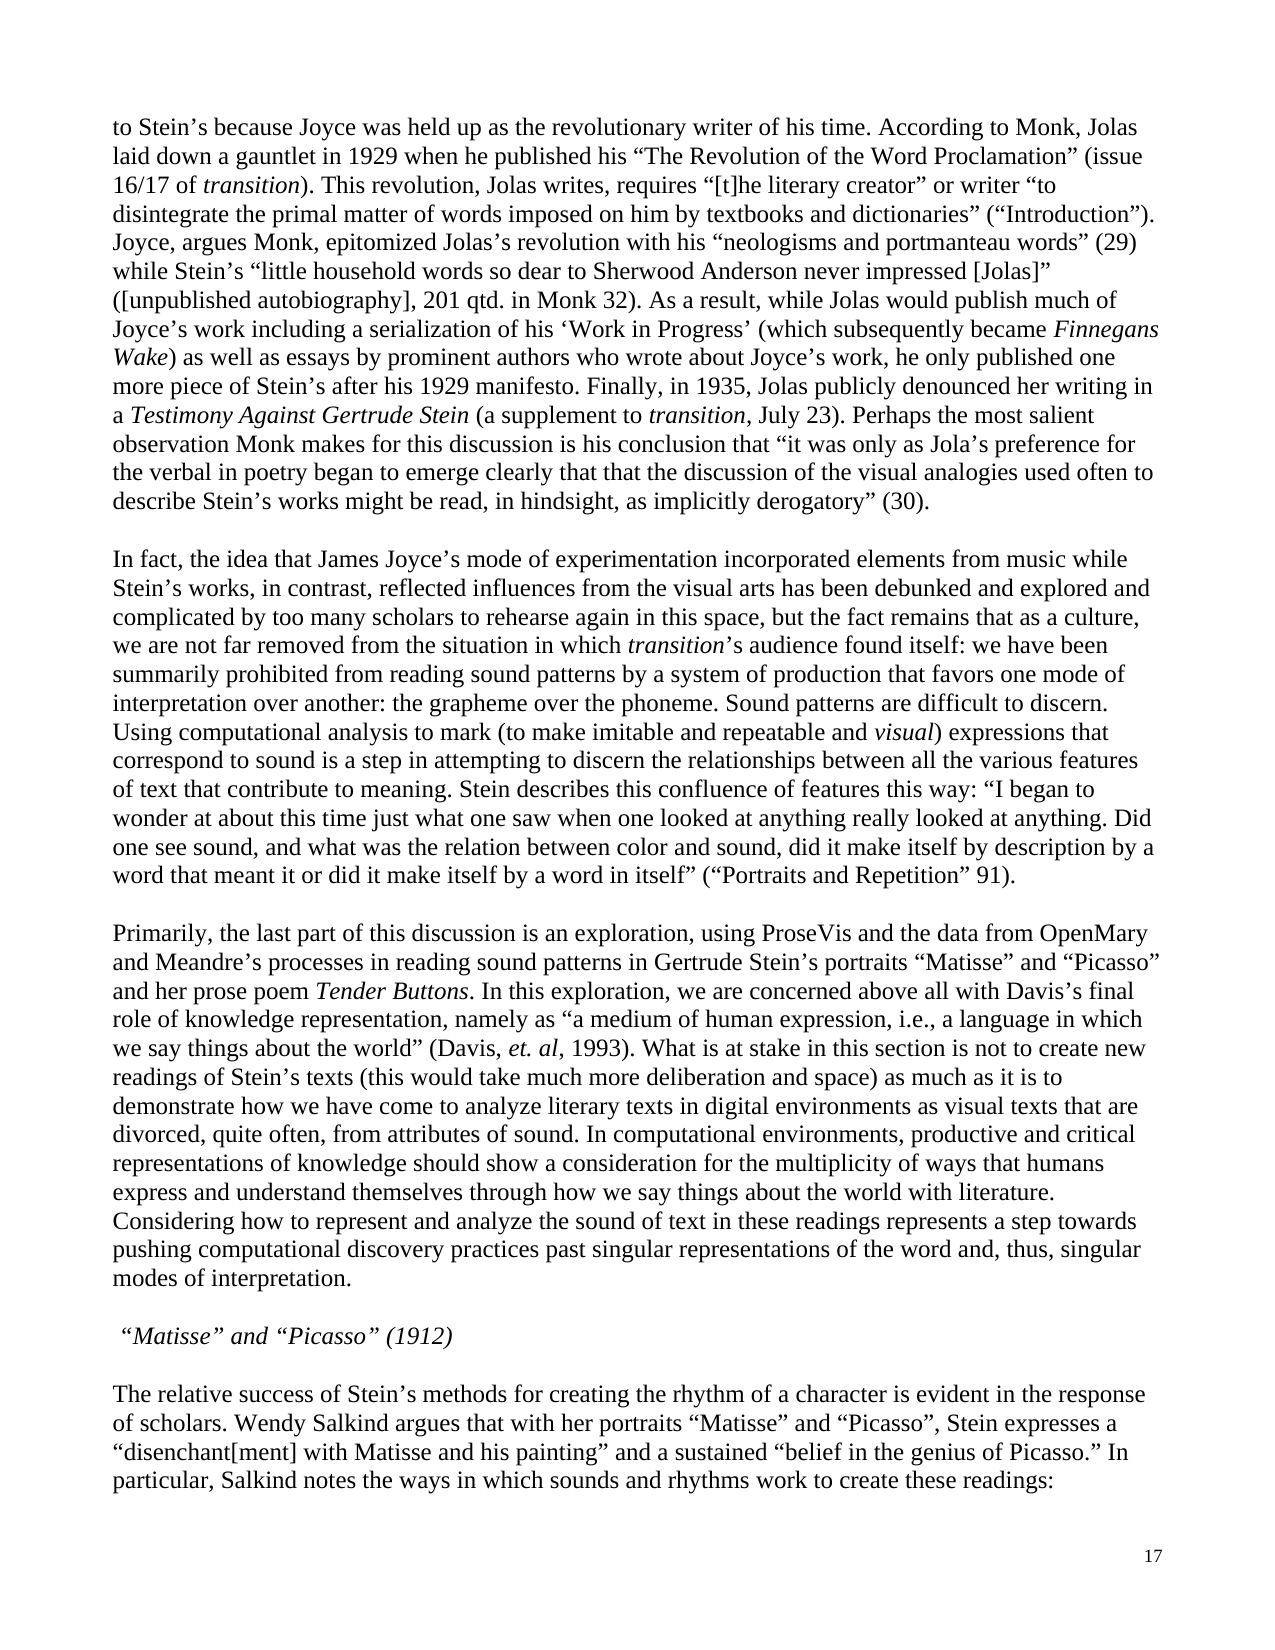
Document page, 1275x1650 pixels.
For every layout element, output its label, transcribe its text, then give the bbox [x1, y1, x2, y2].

text “Matisse” and “Picasso” (1912) [112, 1321, 1162, 1350]
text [112, 112, 1162, 515]
text The relative success of Stein’s methods for creating the rhythm of a character is evident in the response of scholars. Wendy Salkind argues that with her portraits “Matisse” and “Picasso”, Stein expresses a “disenchant[ment] with Matisse and his painting” and a sustained “belief in the genius of Picasso.” In particular, Salkind notes the ways in which sounds and rhythms work to create these readings: [112, 1379, 1162, 1494]
text In fact, the idea that James Joyce’s mode of experimentation incorporated elements from music while Stein’s works, in contrast, reflected influences from the visual arts has been debunked and explored and complicated by too many scholars to rehearse again in this space, but the fact remains that as a culture, we are not far removed from the situation in which transition’s audience found itself: we have been summarily prohibited from reading sound patterns by a system of production that favors one mode of interpretation over another: the grapheme over the phoneme. Sound patterns are difficult to discern. Using computational analysis to mark (to make imitable and repeatable and visual) expressions that correspond to sound is a step in attempting to discern the relationships between all the various features of text that contribute to meaning. Stein describes this confluence of features this way: “I began to wonder at about this time just what one saw when one looked at anything really looked at anything. Did one see sound, and what was the relation between color and sound, did it make itself by description by a word that meant it or did it make itself by a word in itself” (“Portraits and Repetition” 91). [112, 544, 1162, 889]
text Primarily, the last part of this discussion is an exploration, using ProseVis and the data from OpenMary and Meandre’s processes in reading sound patterns in Gertrude Stein’s portraits “Matisse” and “Picasso” and her prose poem Tender Buttons. In this exploration, we are concerned above all with Davis’s final role of knowledge representation, namely as “a medium of human expression, i.e., a language in which we say things about the world” (Davis, et. al, 1993). What is at stake in this section is not to create new readings of Stein’s texts (this would take much more deliberation and space) as much as it is to demonstrate how we have come to analyze literary texts in digital environments as visual texts that are divorced, quite often, from attributes of sound. In computational environments, productive and critical representations of knowledge should show a consideration for the multiplicity of ways that humans express and understand themselves through how we say things about the world with literature. Considering how to represent and analyze the sound of text in these readings represents a step towards pushing computational discovery practices past singular representations of the word and, thus, singular modes of interpretation. [112, 918, 1162, 1292]
